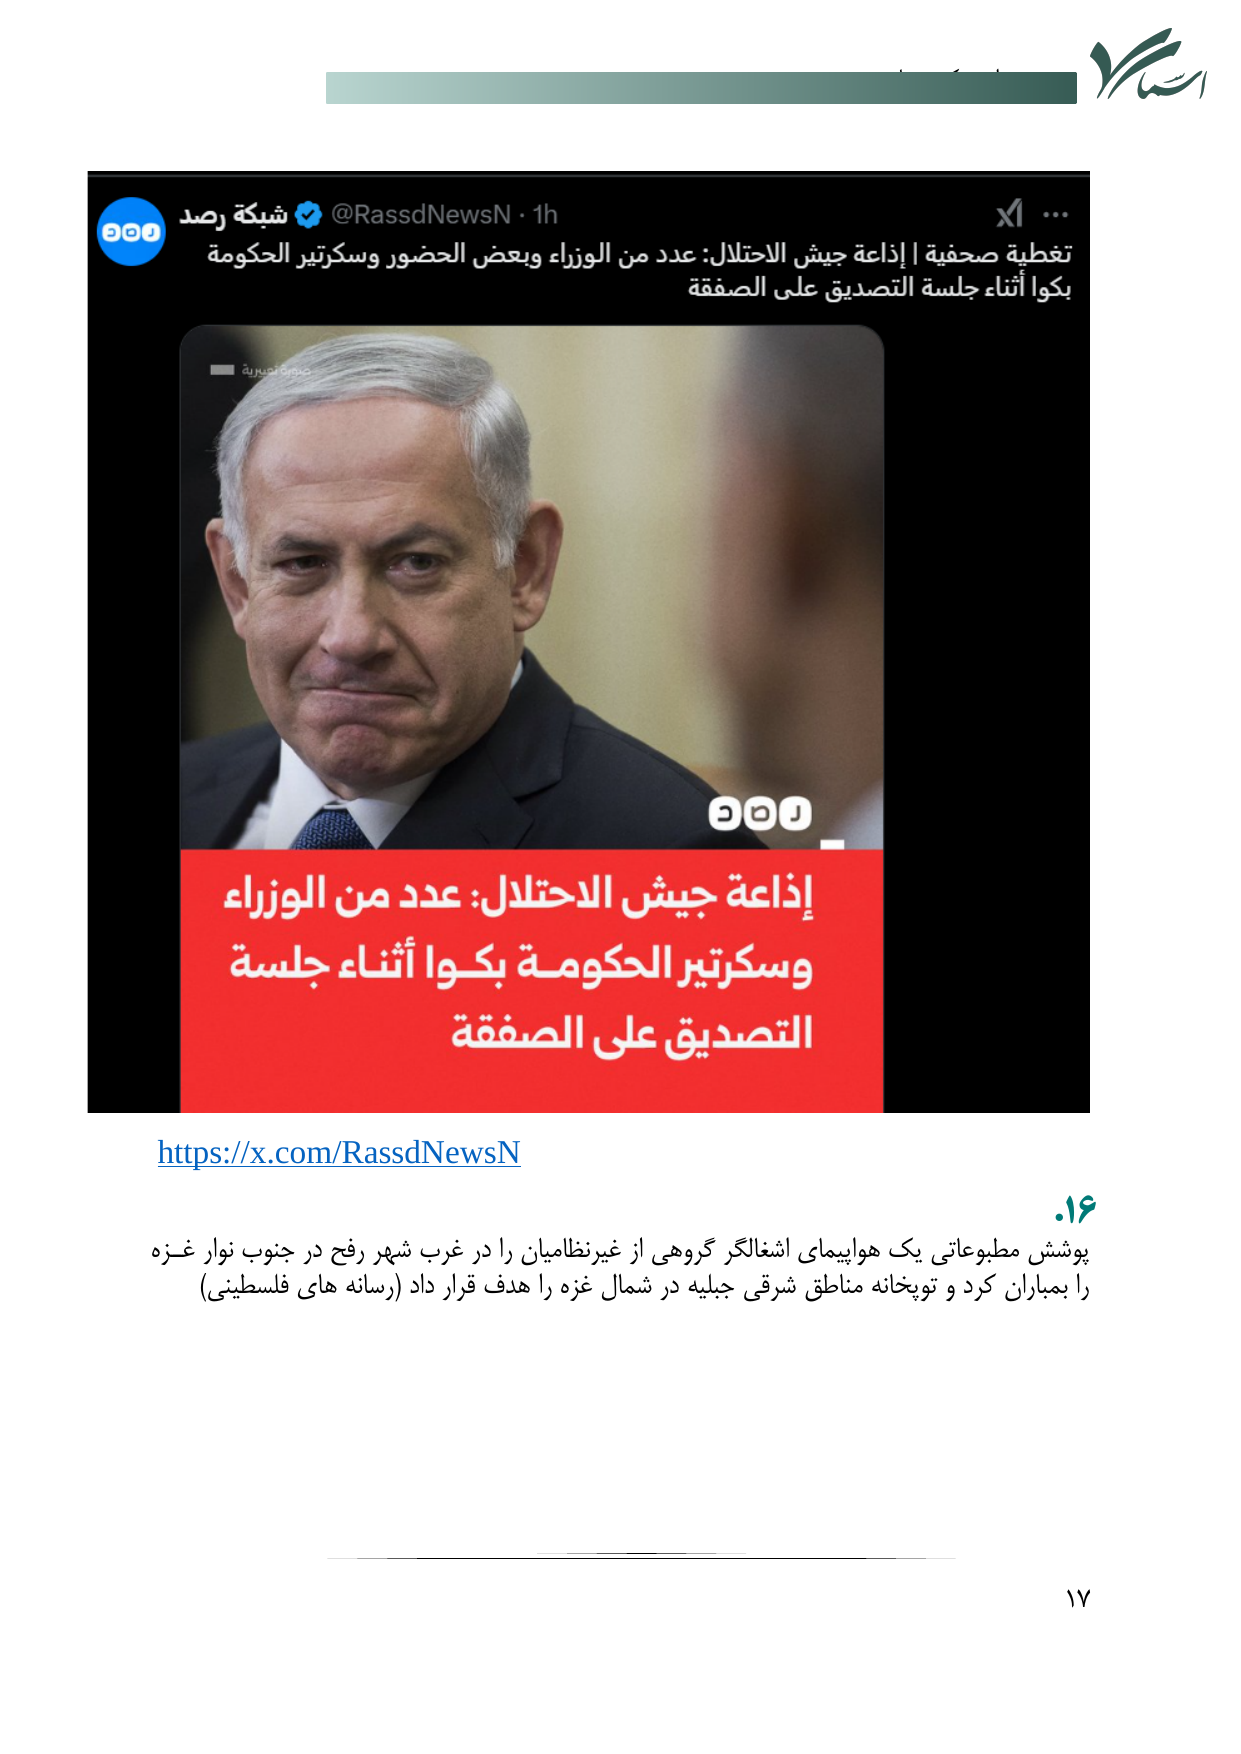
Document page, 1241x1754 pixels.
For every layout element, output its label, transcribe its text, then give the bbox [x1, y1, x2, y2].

picture [0, 0, 1241, 1754]
text https://x.com/RassdNewsN [150, 1132, 1090, 1171]
text پوشش مطبوعاتی یک هواپیمای اشغالگر گروهی از غیرنظامیان را در غرب شهر رفح در جنوب نوار غزه را بمباران کرد و توپخانه مناطق شرقی جبلیه در شمال غزه را هدف قرار داد (رسانه های فلسطینی) [150, 1235, 1090, 1304]
